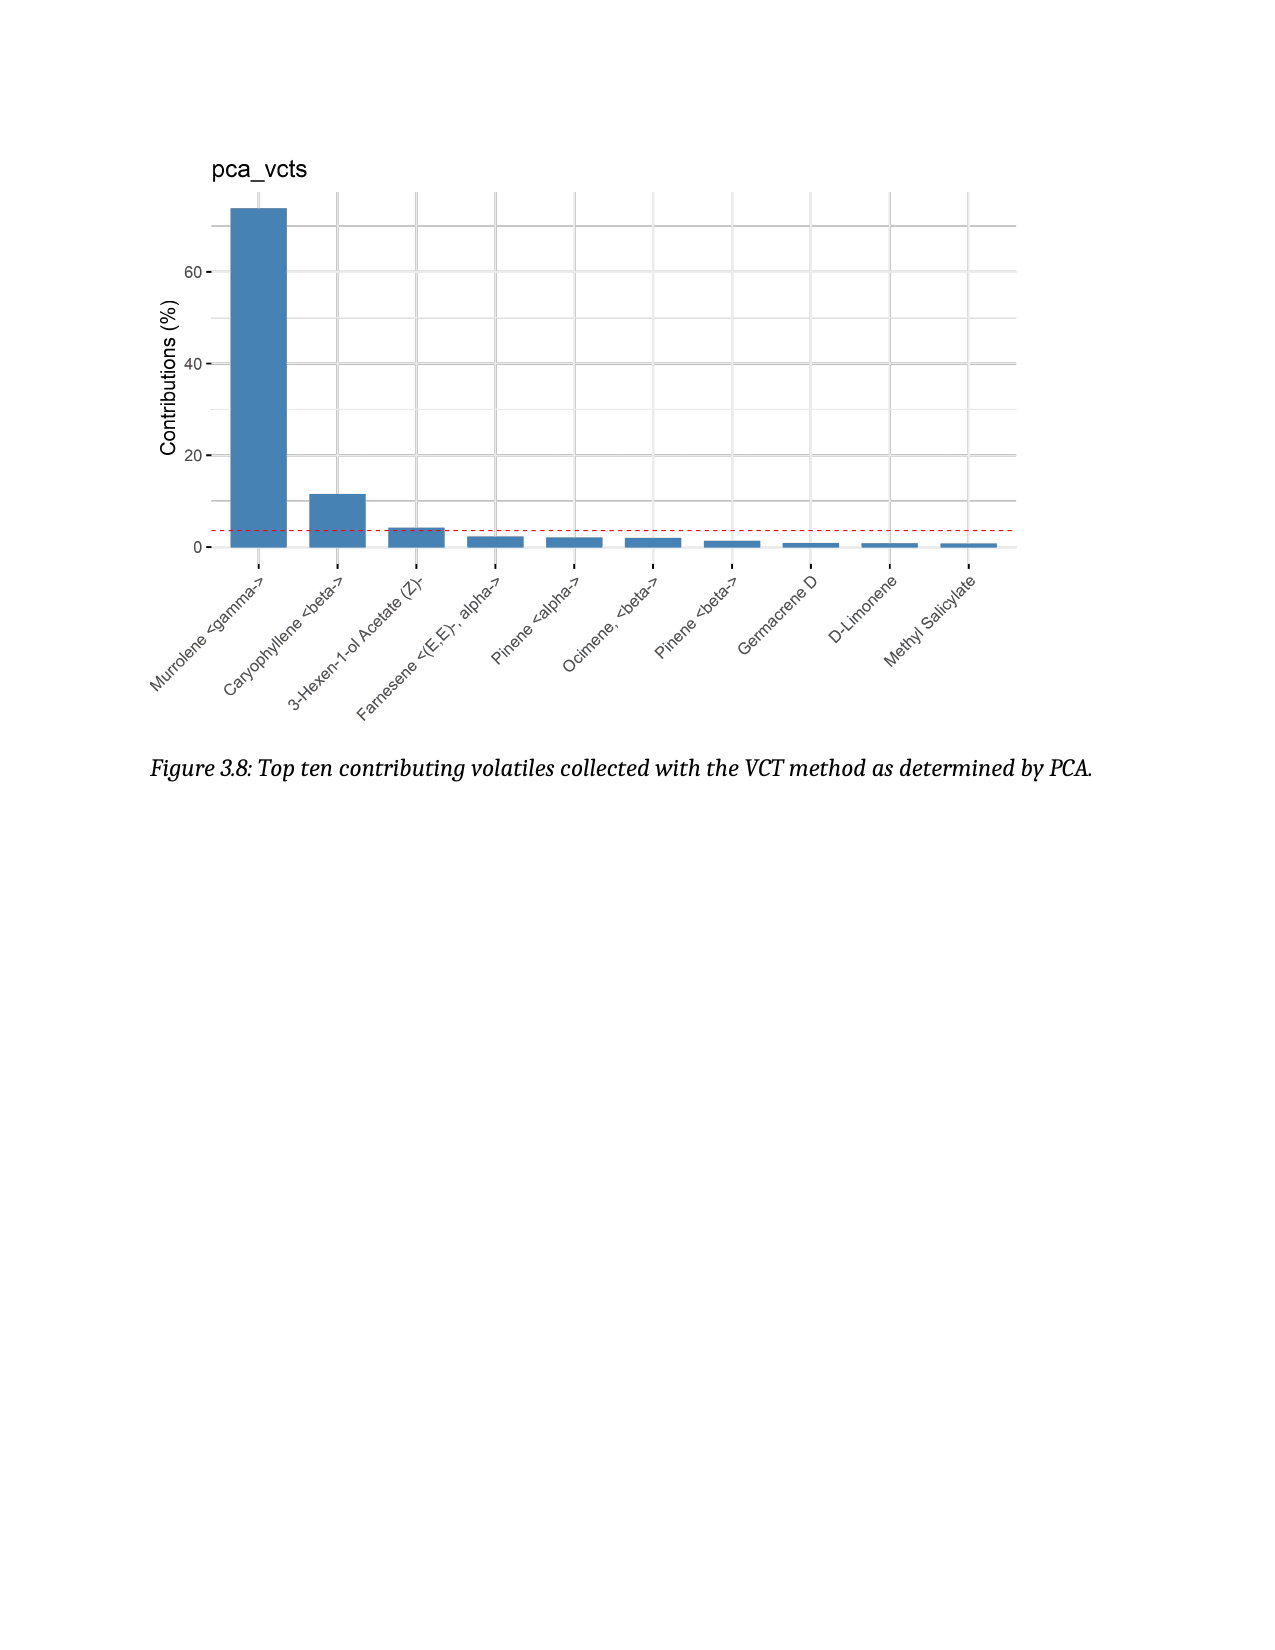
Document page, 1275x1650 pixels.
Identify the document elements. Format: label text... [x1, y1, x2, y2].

text Figure 3.8: Top ten contributing volatiles collected with the VCT method as determined by PCA. [150, 754, 1125, 783]
picture [150, 150, 1025, 734]
